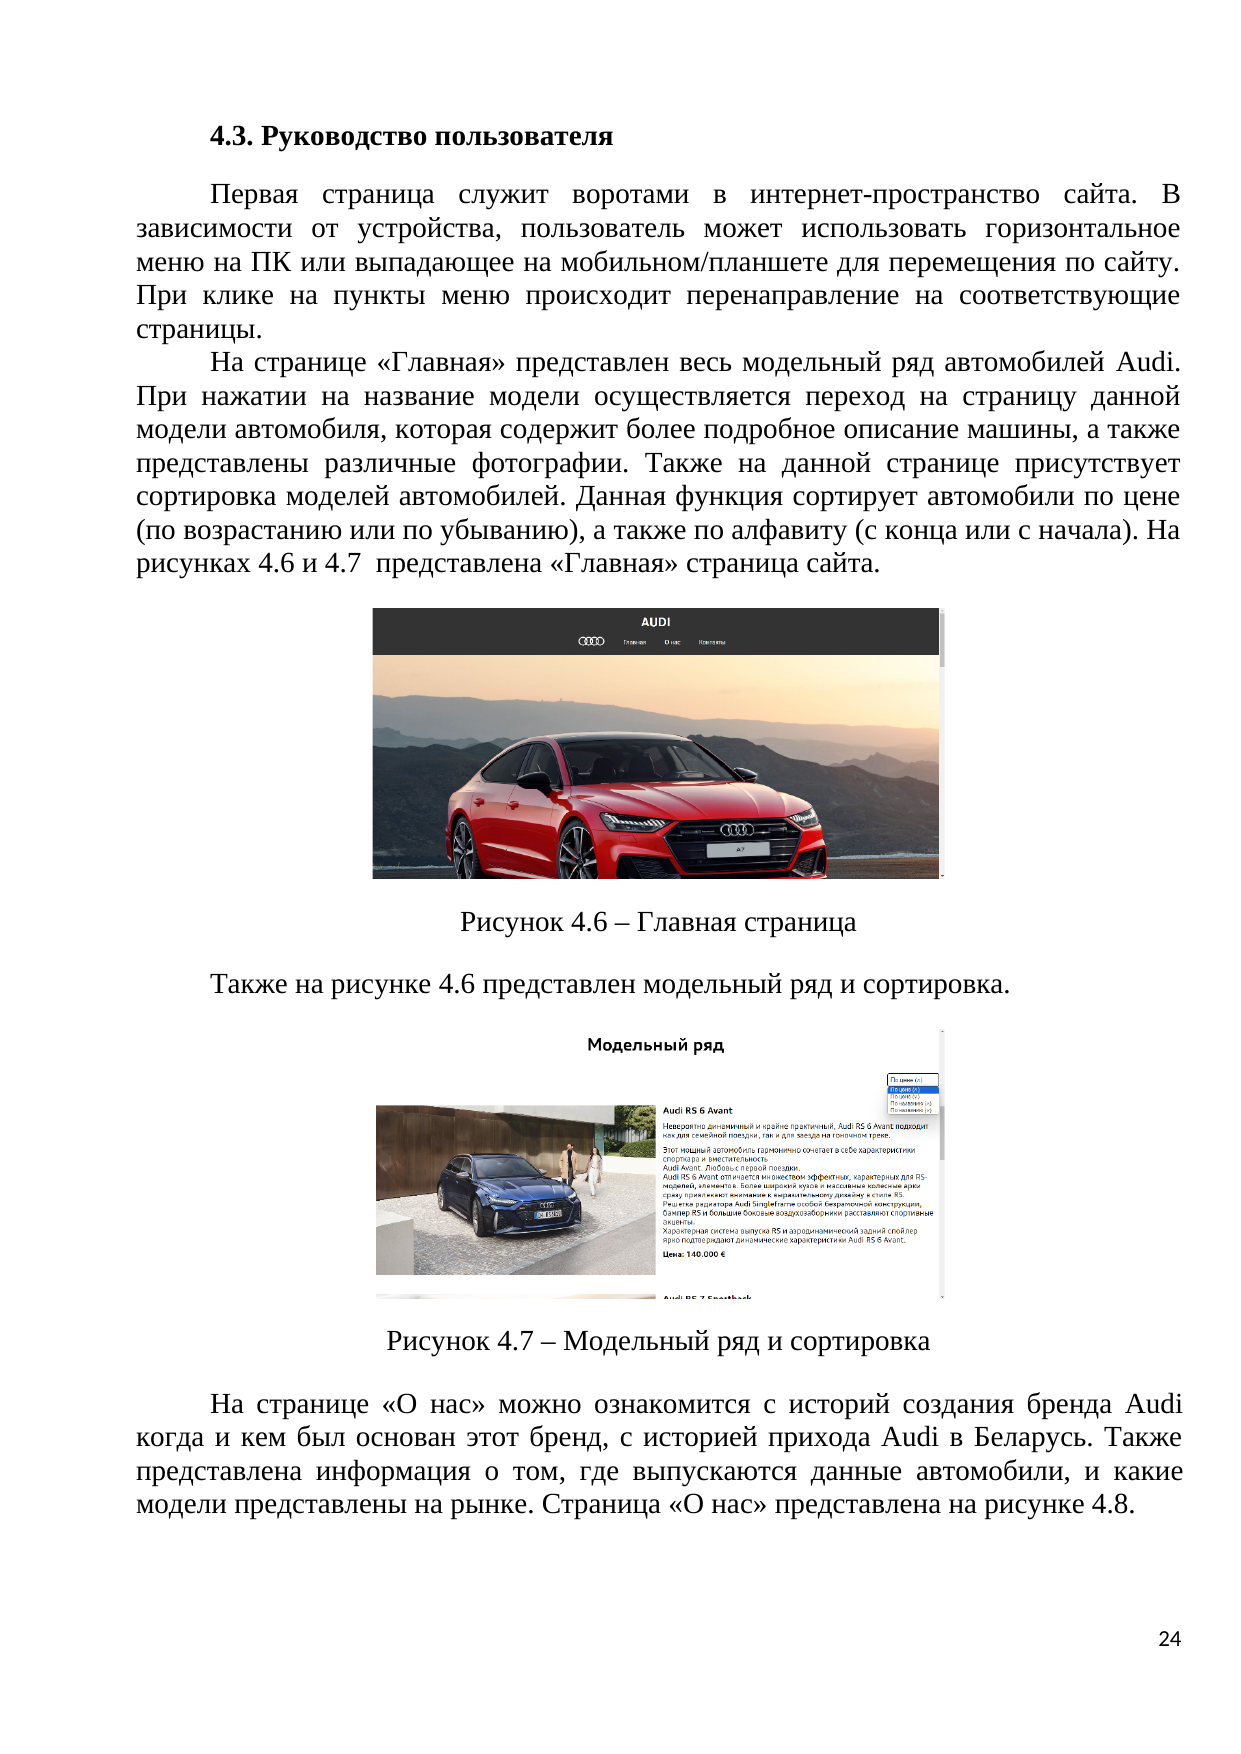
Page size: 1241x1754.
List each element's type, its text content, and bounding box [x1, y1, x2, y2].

picture [372, 608, 945, 879]
subtitle 4.3. Руководство пользователя [136, 118, 1181, 152]
text Первая страница служит воротами в интернет-пространство сайта. В зависимости от устройства, пользователь может использовать горизонтальное меню на ПК или выпадающее на мобильном/планшете для перемещения по сайту. При клике на пункты меню происходит перенаправление на соответствующие страницы. [136, 177, 1181, 344]
text Рисунок 4.6 – Главная страница [136, 904, 1181, 937]
text На странице «О нас» можно ознакомится с историй создания бренда Audi когда и кем был основан этот бренд, с историей прихода Audi в Беларусь. Также представлена информация о том, где выпускаются данные автомобили, и какие модели представлены на рынке. Страница «О нас» представлена на рисунке 4.8. [136, 1386, 1184, 1520]
picture [372, 1029, 945, 1299]
text Также на рисунке 4.6 представлен модельный ряд и сортировка. [136, 967, 1181, 1000]
text На странице «Главная» представлен весь модельный ряд автомобилей Audi. При нажатии на название модели осуществляется переход на страницу данной модели автомобиля, которая содержит более подробное описание машины, а также представлены различные фотографии. Также на данной странице присутствует сортировка моделей автомобилей. Данная функция сортирует автомобили по цене (по возрастанию или по убыванию), а также по алфавиту (с конца или с начала). На рисунках 4.6 и 4.7 представлена «Главная» страница сайта. [136, 344, 1181, 579]
text Рисунок 4.7 – Модельный ряд и сортировка [136, 1323, 1181, 1357]
